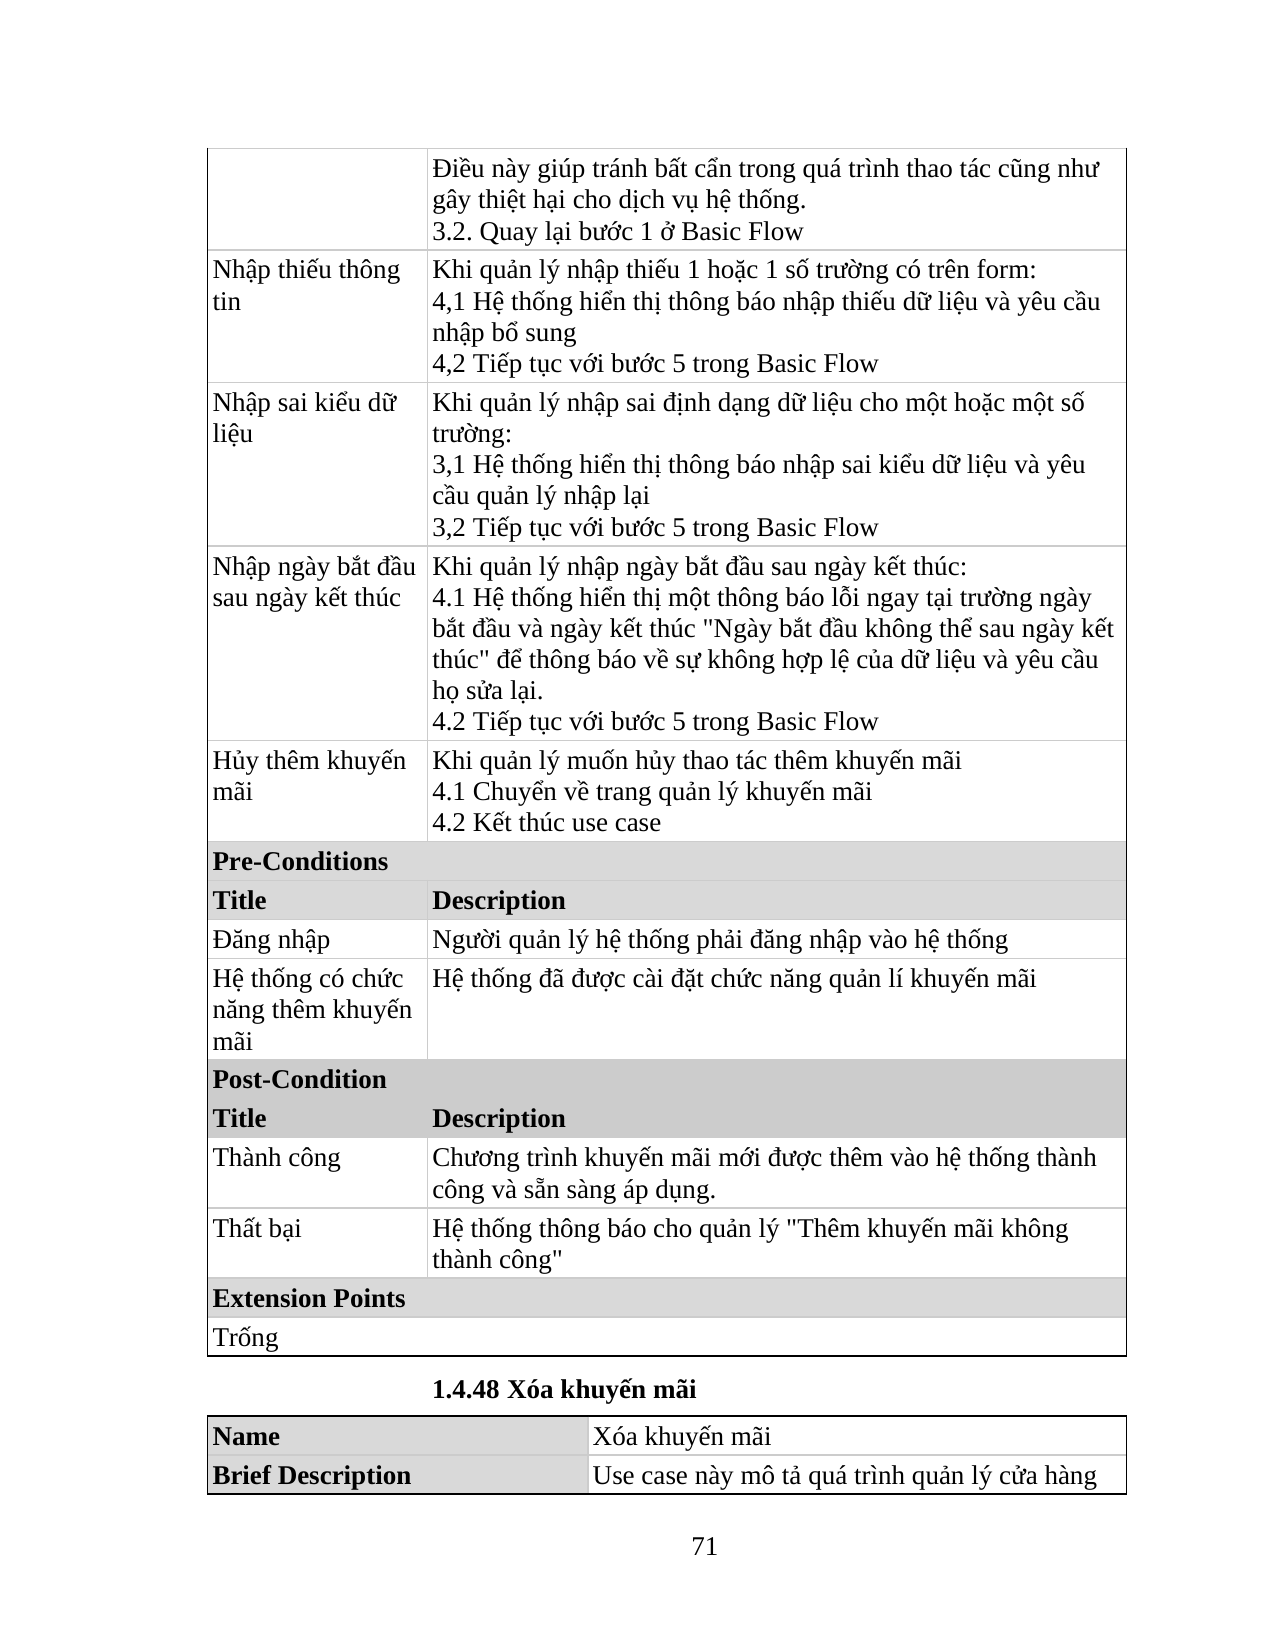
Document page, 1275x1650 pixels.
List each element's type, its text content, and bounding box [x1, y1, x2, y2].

table_cell Đăng nhập [208, 920, 427, 958]
table_cell Thất bại [208, 1209, 427, 1277]
table_cell Description [428, 1100, 1126, 1137]
subtitle Xóa khuyến mãi [357, 1373, 1127, 1404]
table_cell Description [428, 881, 1126, 919]
table_cell Nhập sai kiểu dữ liệu [208, 383, 427, 545]
table_cell Hệ thống thông báo cho quản lý "Thêm khuyến mãi không thành công" [428, 1209, 1126, 1277]
table_cell Chương trình khuyến mãi mới được thêm vào hệ thống thành công và sẵn sàng áp dụng. [428, 1138, 1126, 1207]
table_cell Hủy thêm khuyến mãi [208, 741, 427, 841]
table_cell Title [208, 881, 427, 919]
table_cell Brief Description [208, 1456, 587, 1493]
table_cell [208, 149, 427, 249]
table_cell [428, 149, 1126, 249]
table_cell Pre-Conditions [208, 842, 1126, 880]
table_cell Thành công [208, 1138, 427, 1207]
table_header Xóa khuyến mãi [589, 1417, 1126, 1454]
table_cell Nhập ngày bắt đầu sau ngày kết thúc [208, 547, 427, 739]
table_cell Khi quản lý nhập ngày bắt đầu sau ngày kết thúc: 4.1 Hệ thống hiển thị một thông báo lỗi ngay tại trường ngày bắt đầu và ngày kết thúc "Ngày bắt đầu không thể sau ngày kết thúc" để thông báo về sự không hợp lệ của dữ liệu và yêu cầu họ sửa lại. 4.2 Tiếp tục với bước 5 trong Basic Flow [428, 547, 1126, 739]
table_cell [589, 1456, 1126, 1493]
table_cell Khi quản lý muốn hủy thao tác thêm khuyến mãi 4.1 Chuyển về trang quản lý khuyến mãi 4.2 Kết thúc use case [428, 741, 1126, 841]
table_cell Người quản lý hệ thống phải đăng nhập vào hệ thống [428, 920, 1126, 958]
table_cell Nhập thiếu thông tin [208, 251, 427, 381]
table_cell Khi quản lý nhập sai định dạng dữ liệu cho một hoặc một số trường: 3,1 Hệ thống hiển thị thông báo nhập sai kiểu dữ liệu và yêu cầu quản lý nhập lại 3,2 Tiếp tục với bước 5 trong Basic Flow [428, 383, 1126, 545]
table_cell Hệ thống có chức năng thêm khuyến mãi [208, 959, 427, 1059]
table_cell Title [208, 1100, 427, 1137]
table_header Name [208, 1417, 587, 1454]
table_cell Post-Condition [208, 1061, 1126, 1098]
table_cell Extension Points [208, 1279, 1126, 1316]
table_cell Khi quản lý nhập thiếu 1 hoặc 1 số trường có trên form: 4,1 Hệ thống hiển thị thông báo nhập thiếu dữ liệu và yêu cầu nhập bổ sung 4,2 Tiếp tục với bước 5 trong Basic Flow [428, 251, 1126, 381]
table_cell Hệ thống đã được cài đặt chức năng quản lí khuyến mãi [428, 959, 1126, 1059]
table_cell Trống [208, 1318, 1126, 1355]
